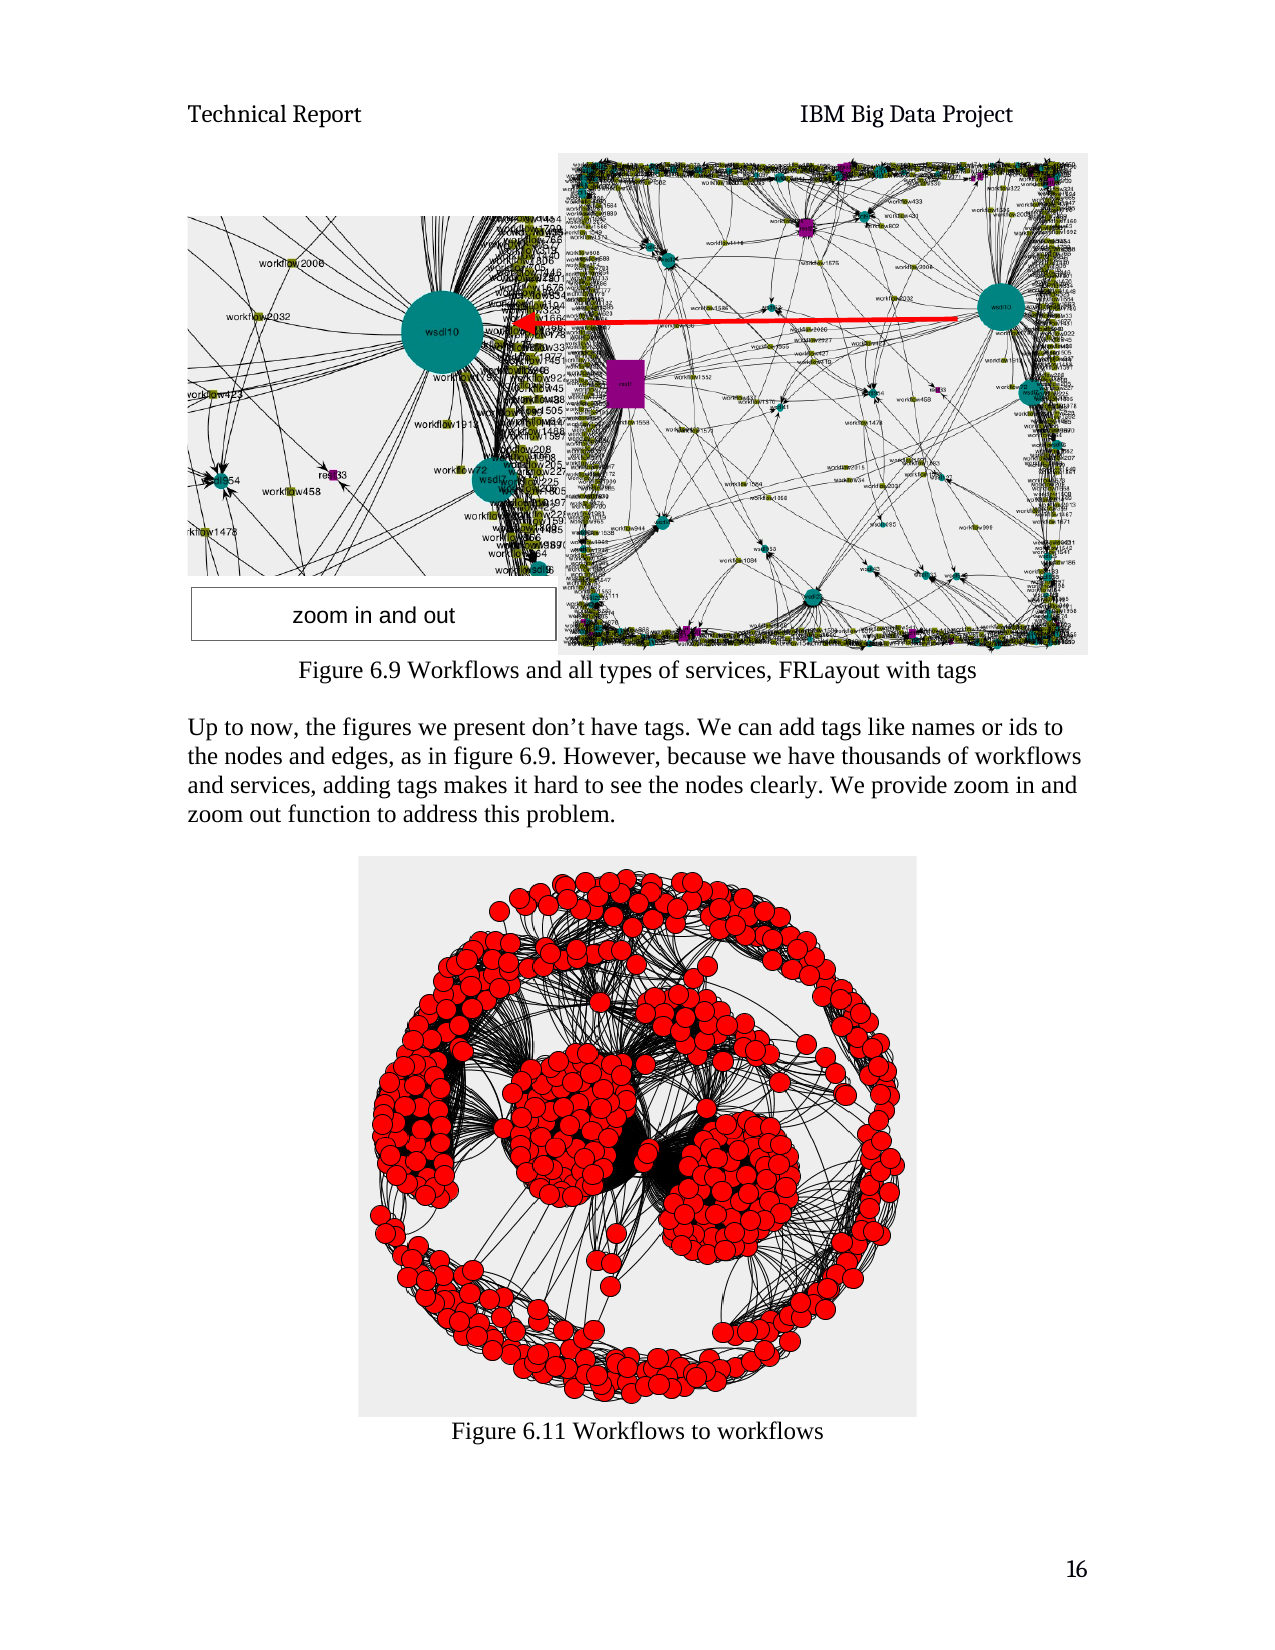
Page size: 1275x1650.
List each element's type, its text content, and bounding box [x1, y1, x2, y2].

picture [358, 856, 917, 1417]
text Figure 6.11 Workflows to workflows [187, 1416, 1087, 1445]
text Up to now, the figures we present don’t have tags. We can add tags like names or ids to the nodes and edges, as in figure 6.9. However, because we have thousands of workflows and services, adding tags makes it hard to see the nodes clearly. We provide zoom in and zoom out function to address this problem. [187, 712, 1087, 827]
text Figure 6.9 Workflows and all types of services, FRLayout with tags [187, 655, 1087, 684]
picture [187, 153, 1088, 655]
